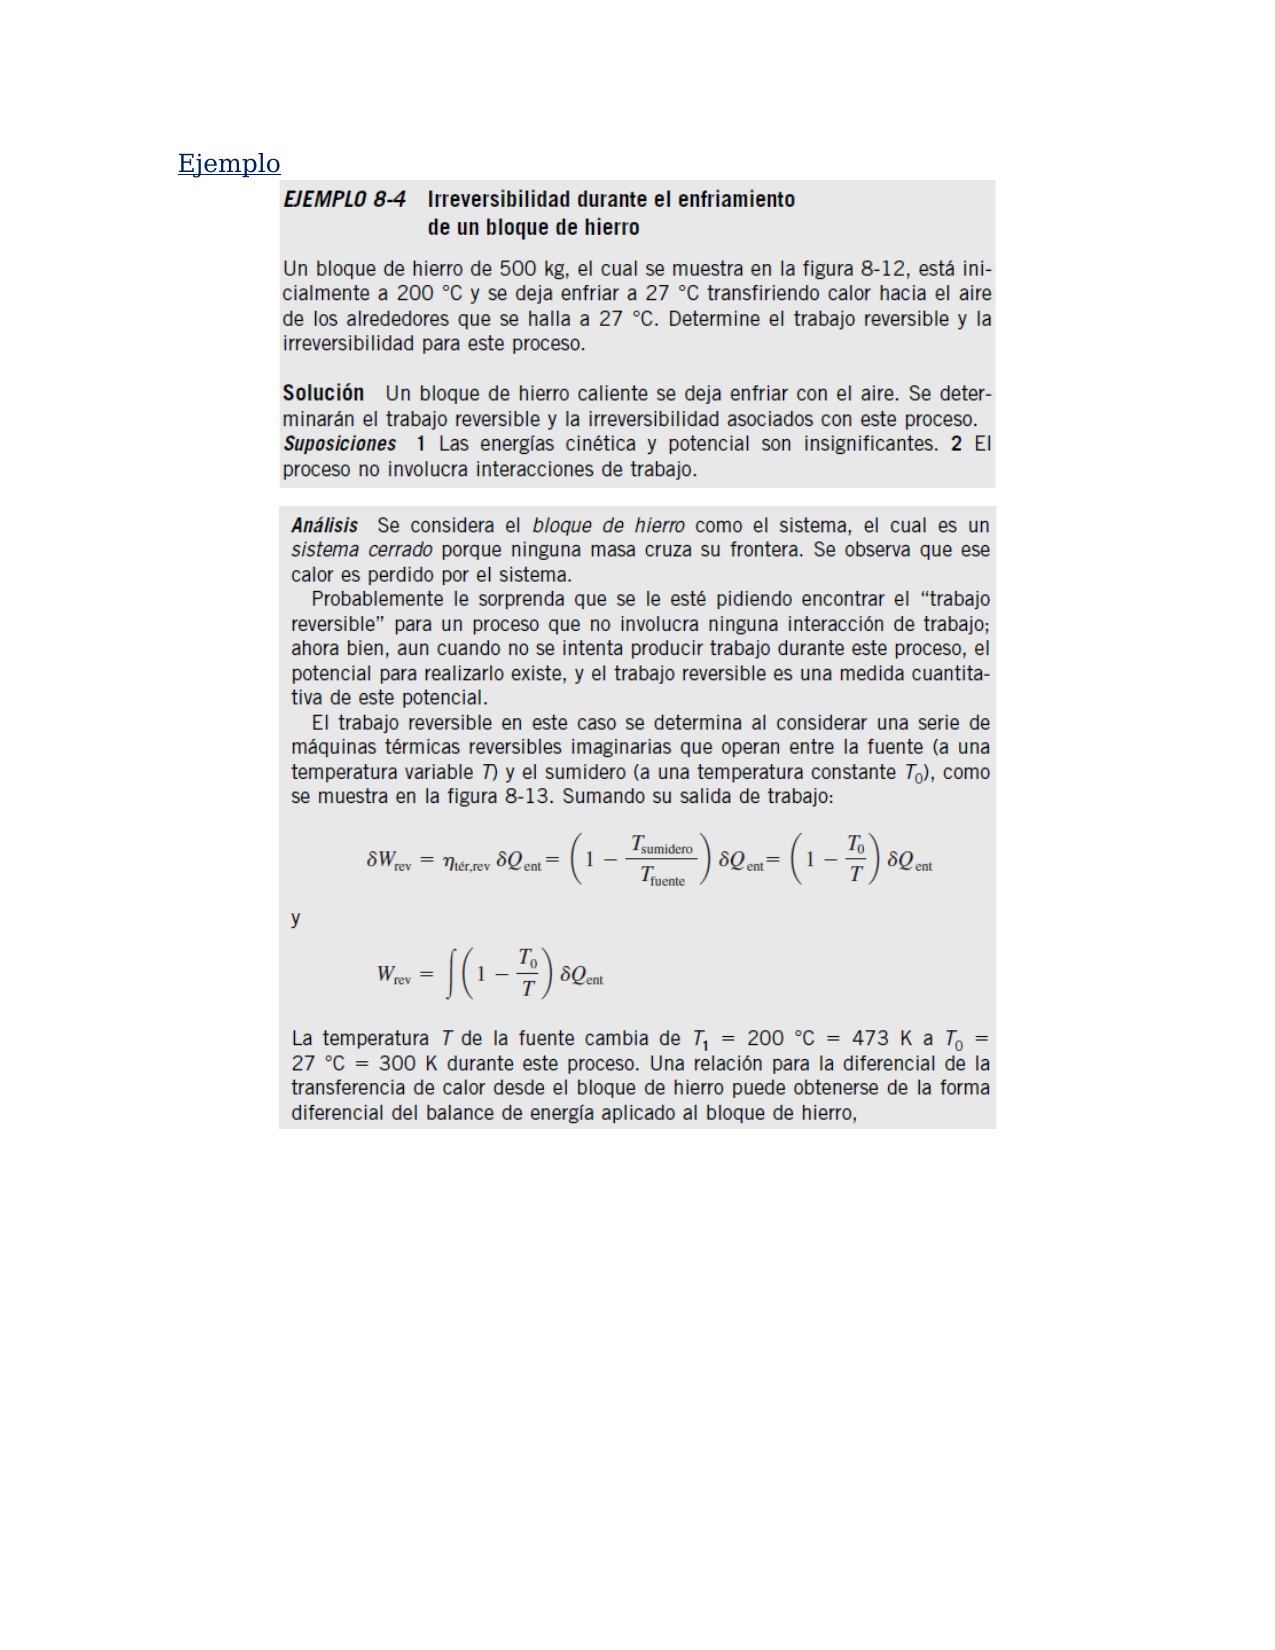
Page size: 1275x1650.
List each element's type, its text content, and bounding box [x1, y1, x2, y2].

subtitle Ejemplo [177, 148, 1098, 178]
picture [279, 180, 996, 488]
picture [278, 506, 997, 1129]
